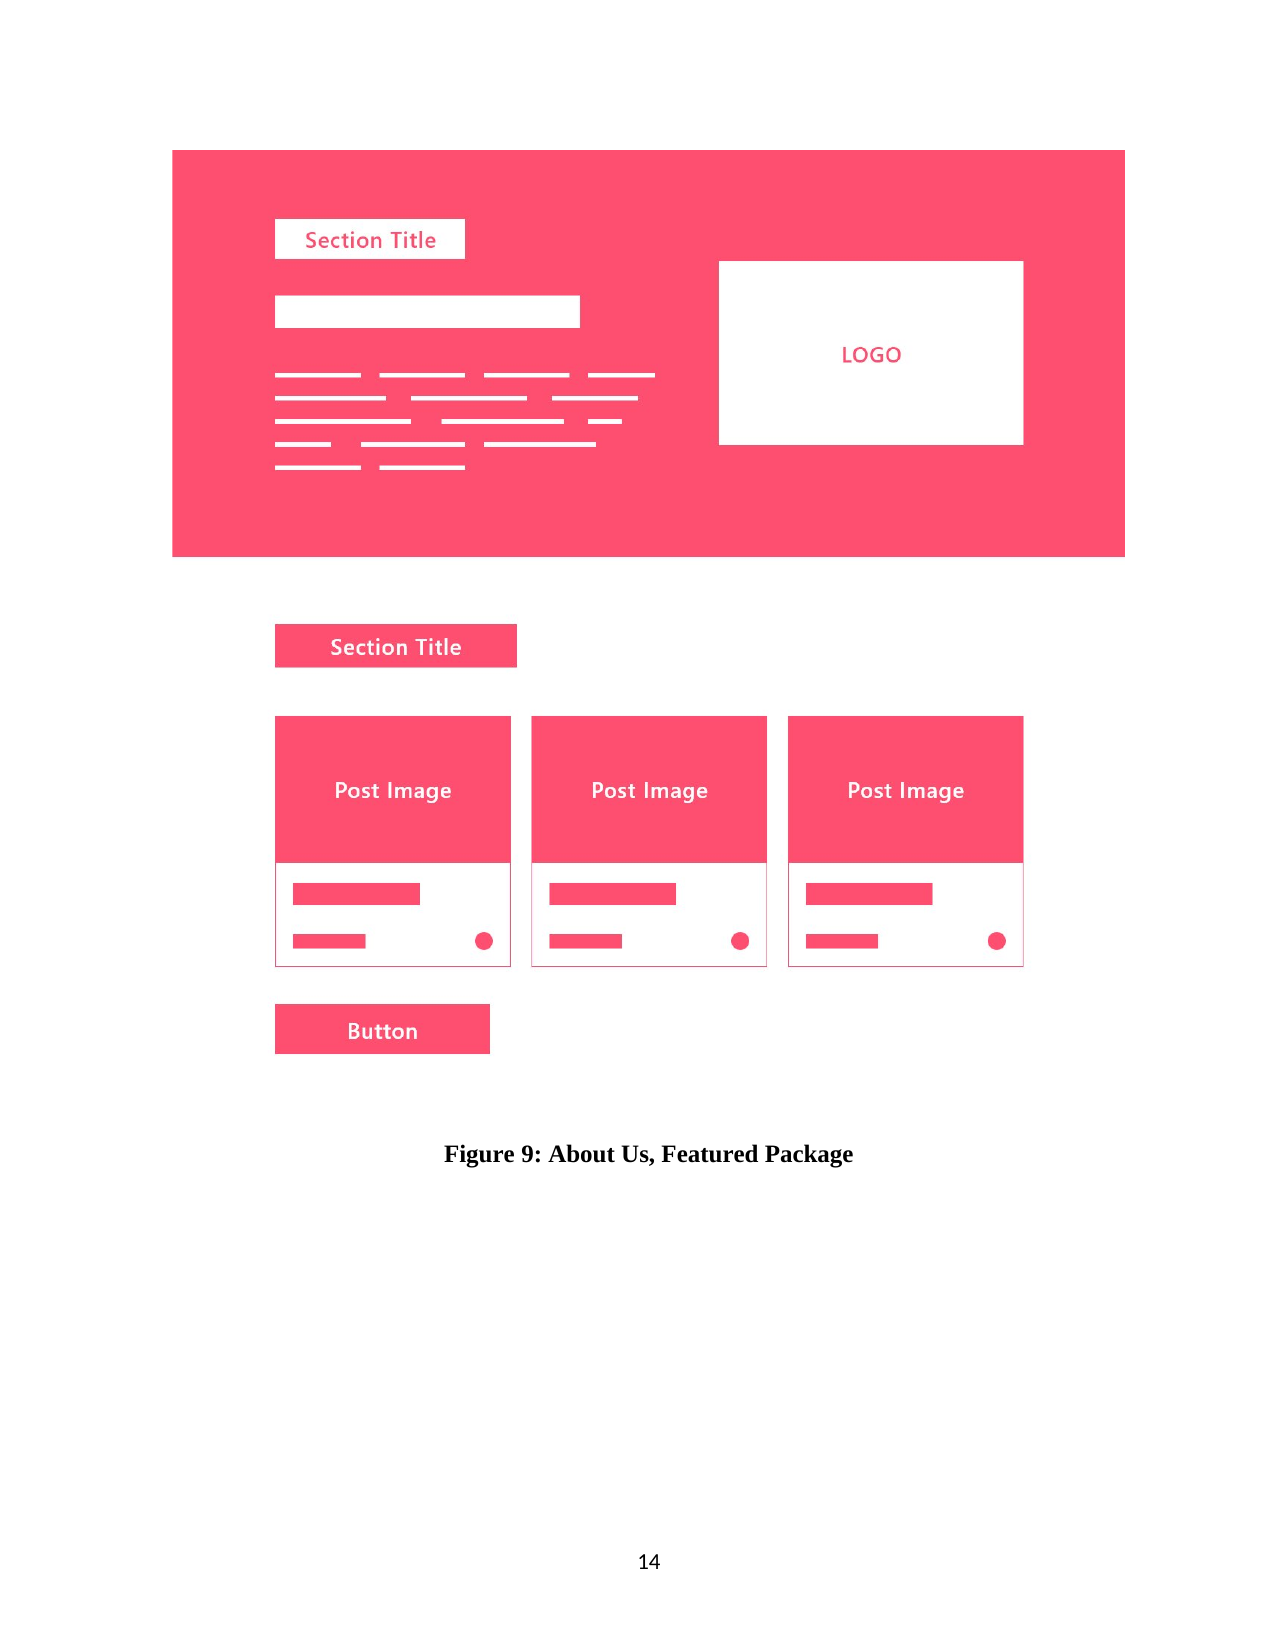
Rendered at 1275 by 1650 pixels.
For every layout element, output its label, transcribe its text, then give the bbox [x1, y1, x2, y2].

text Figure 9: About Us, Featured Package [172, 1139, 1125, 1168]
